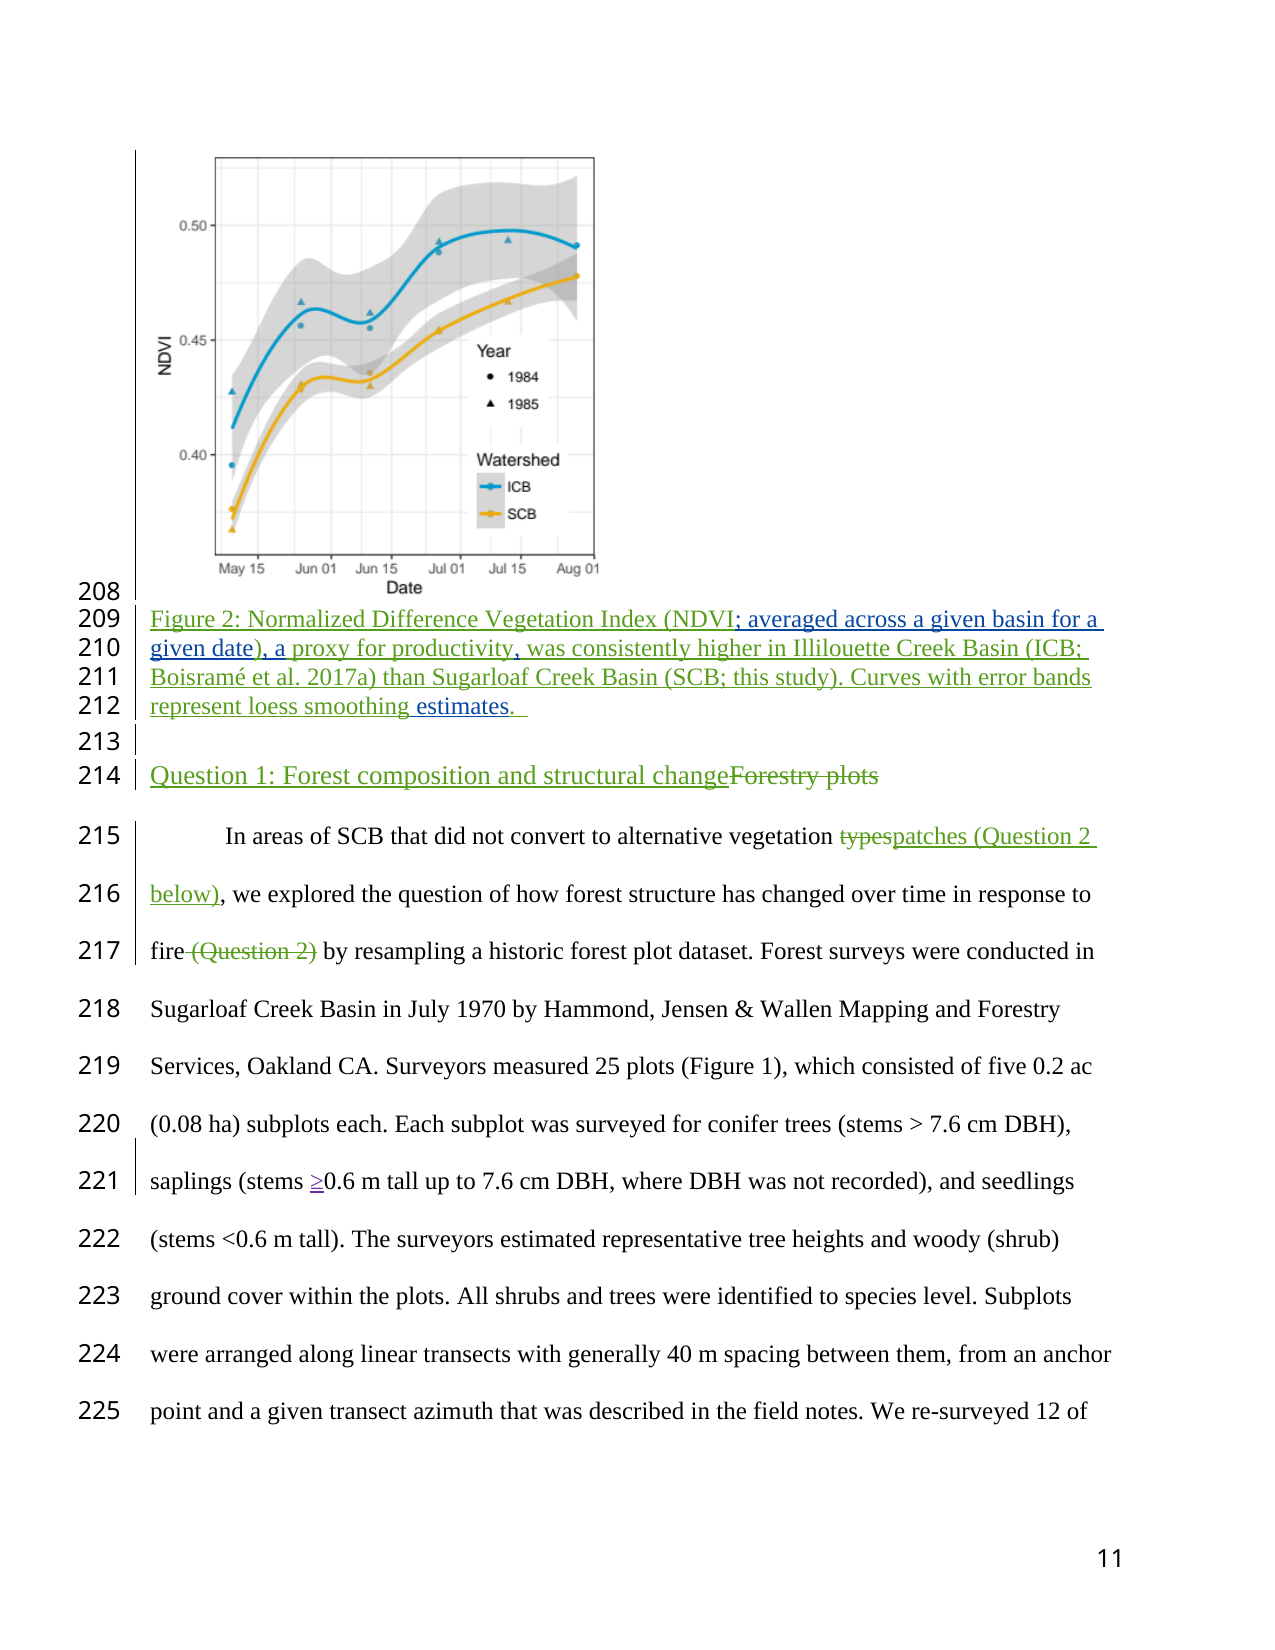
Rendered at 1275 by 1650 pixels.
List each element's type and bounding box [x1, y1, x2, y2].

text [150, 821, 1125, 1425]
